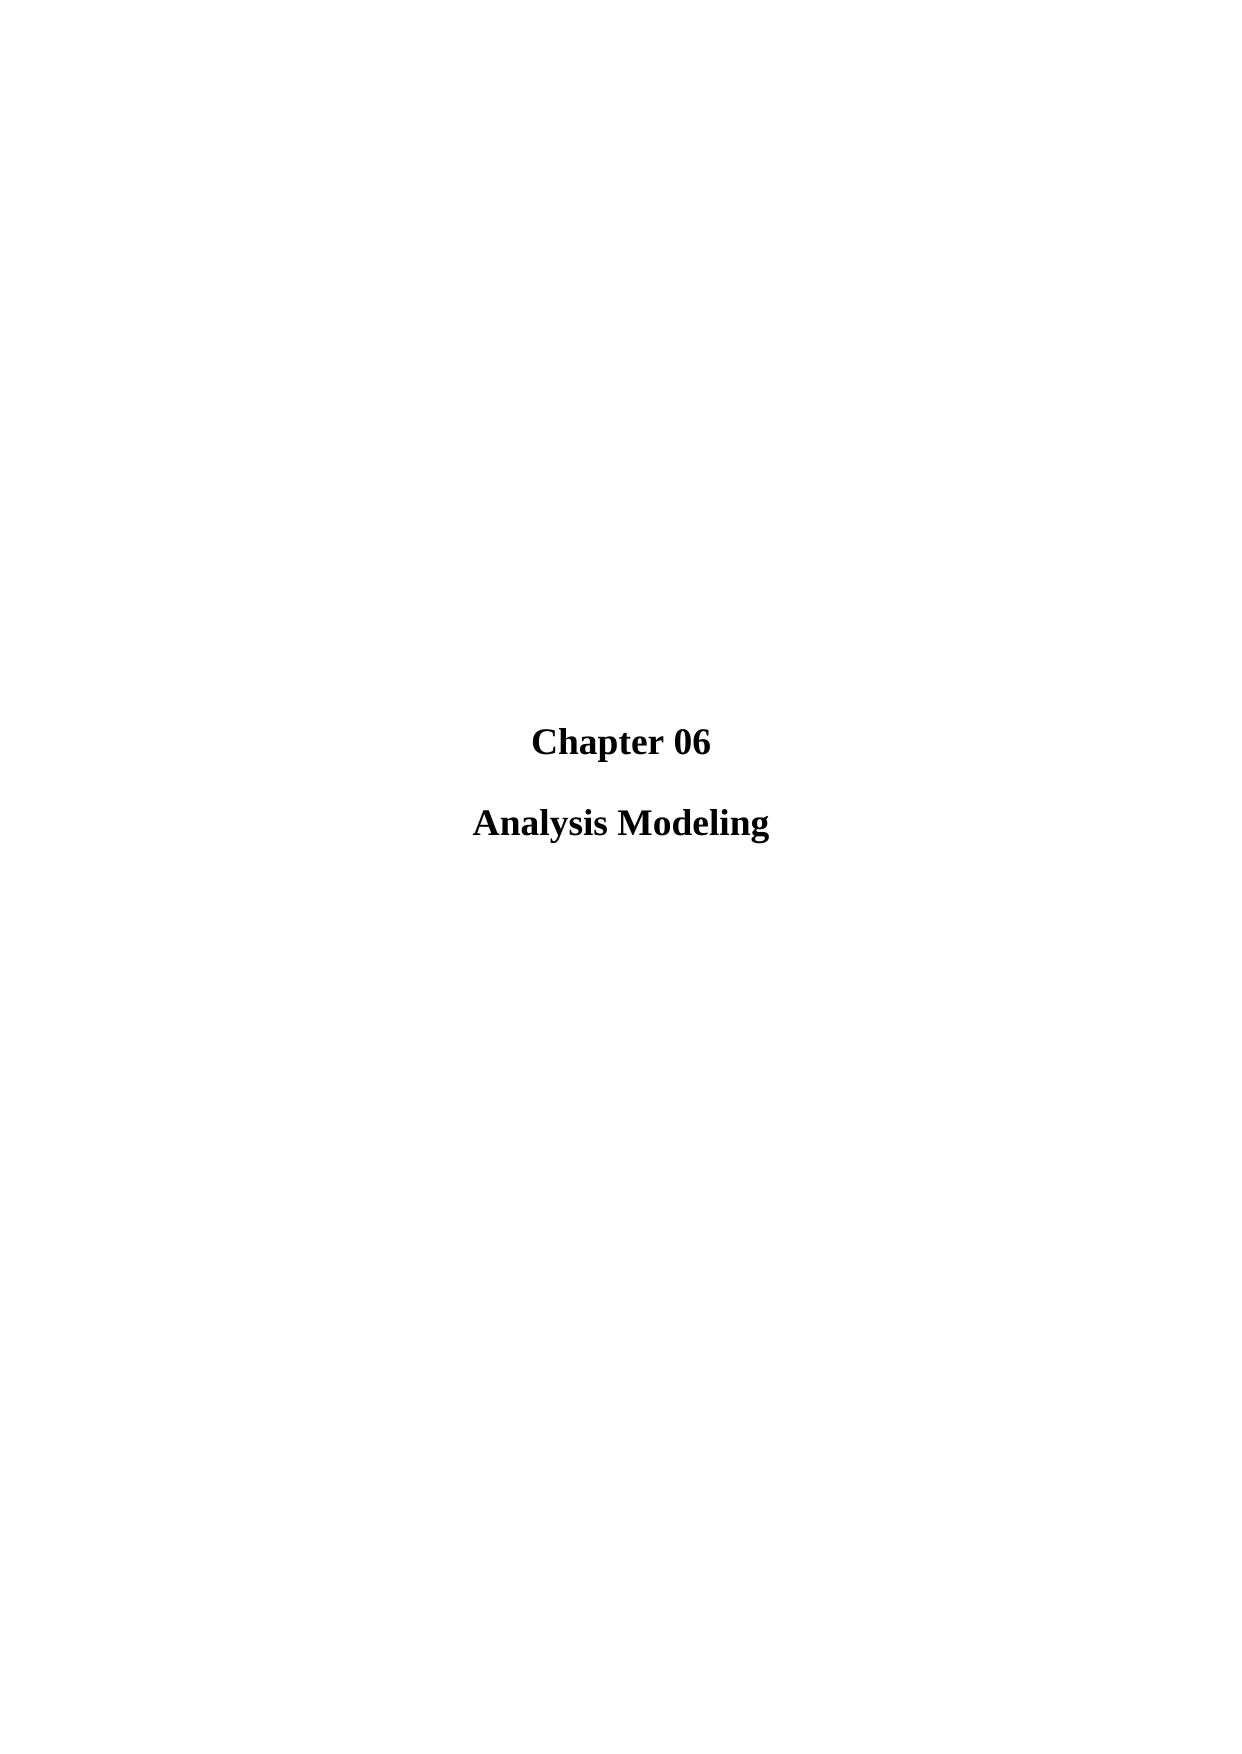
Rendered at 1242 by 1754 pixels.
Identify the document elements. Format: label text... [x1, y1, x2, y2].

text Chapter 06 [112, 719, 1129, 763]
text Analysis Modeling [112, 801, 1129, 844]
